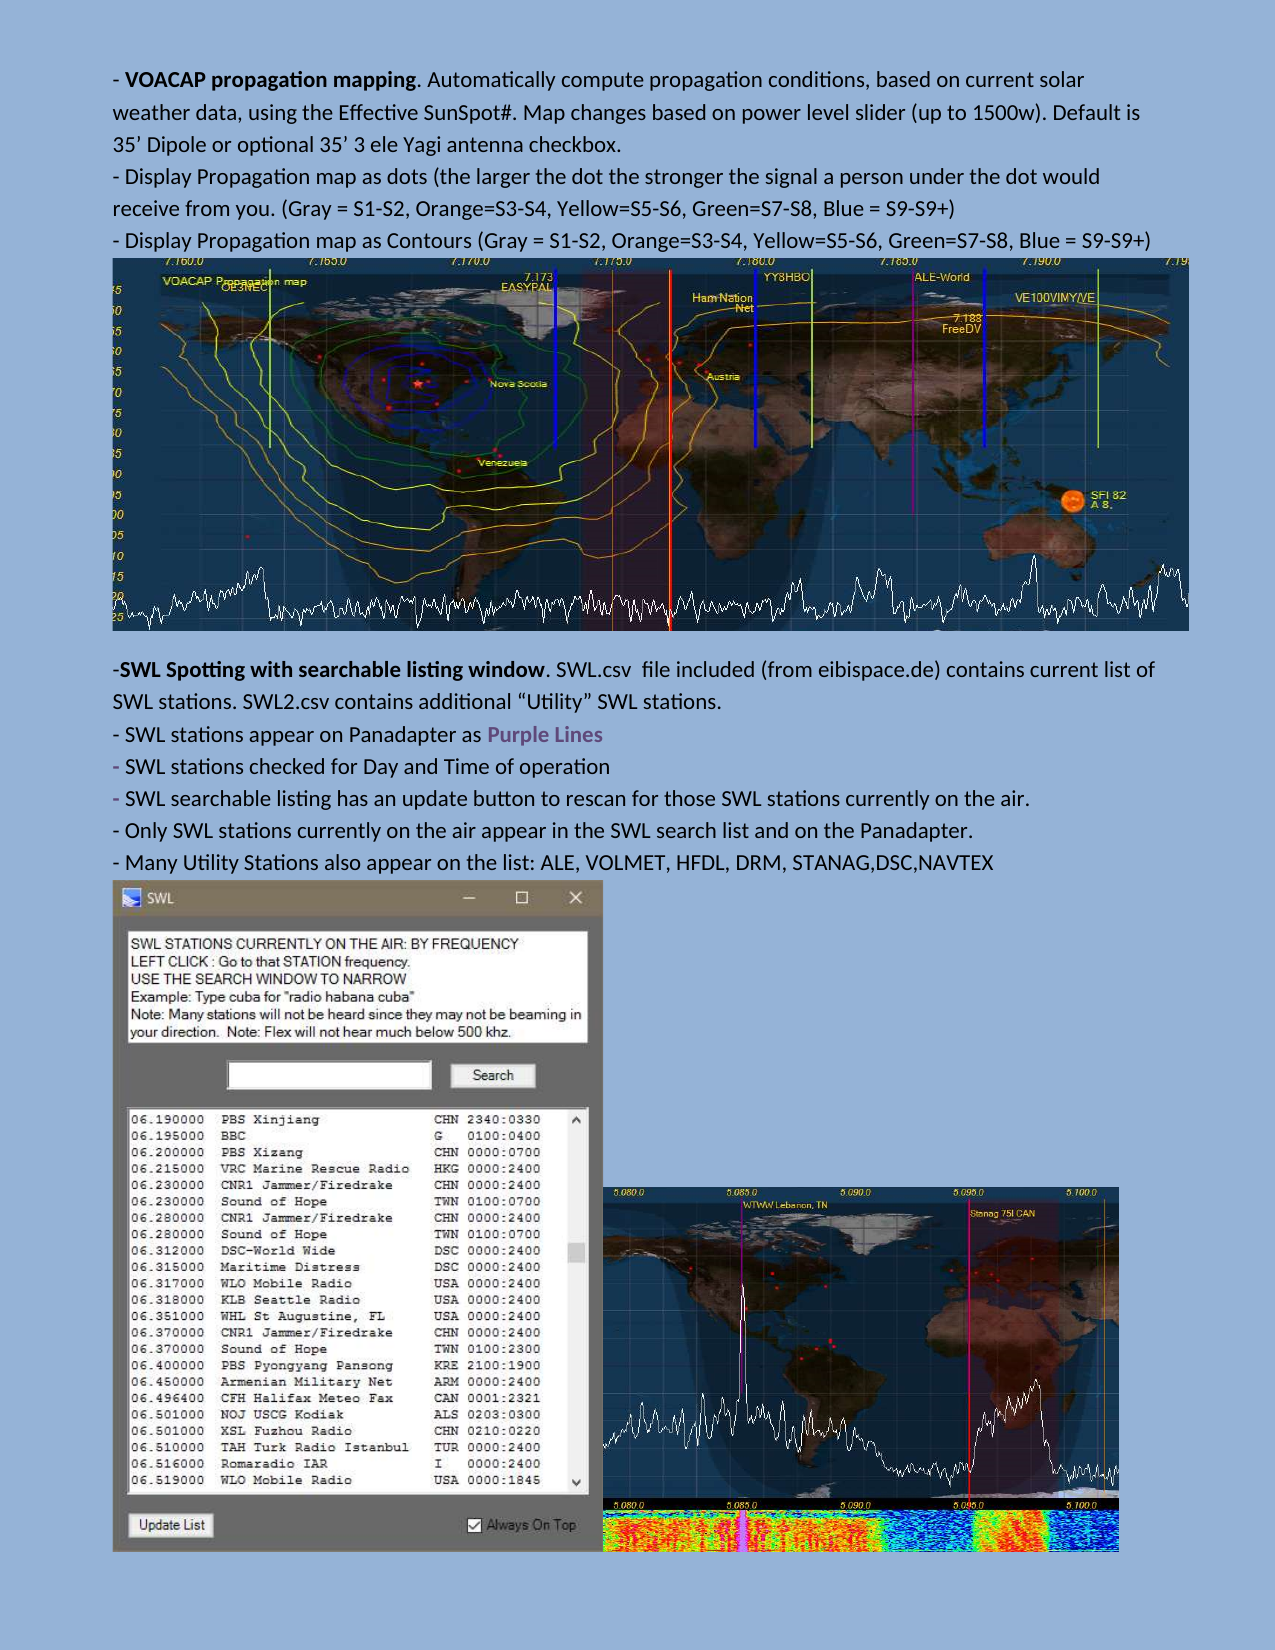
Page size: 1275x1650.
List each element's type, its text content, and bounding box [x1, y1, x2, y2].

text - VOACAP propagation mapping. Automatically compute propagation conditions, based on current solar weather data, using the Effective SunSpot#. Map changes based on power level slider (up to 1500w). Default is 35’ Dipole or optional 35’ 3 ele Yagi antenna checkbox. - Display Propagation map as dots (the larger the dot the stronger the signal a person under the dot would receive from you. (Gray = S1-S2, Orange=S3-S4, Yellow=S5-S6, Green=S7-S8, Blue = S9-S9+) - Display Propagation map as Contours (Gray = S1-S2, Orange=S3-S4, Yellow=S5-S6, Green=S7-S8, Blue = S9-S9+) [112, 66, 1162, 258]
picture [112, 258, 1189, 631]
picture [112, 880, 1119, 1552]
